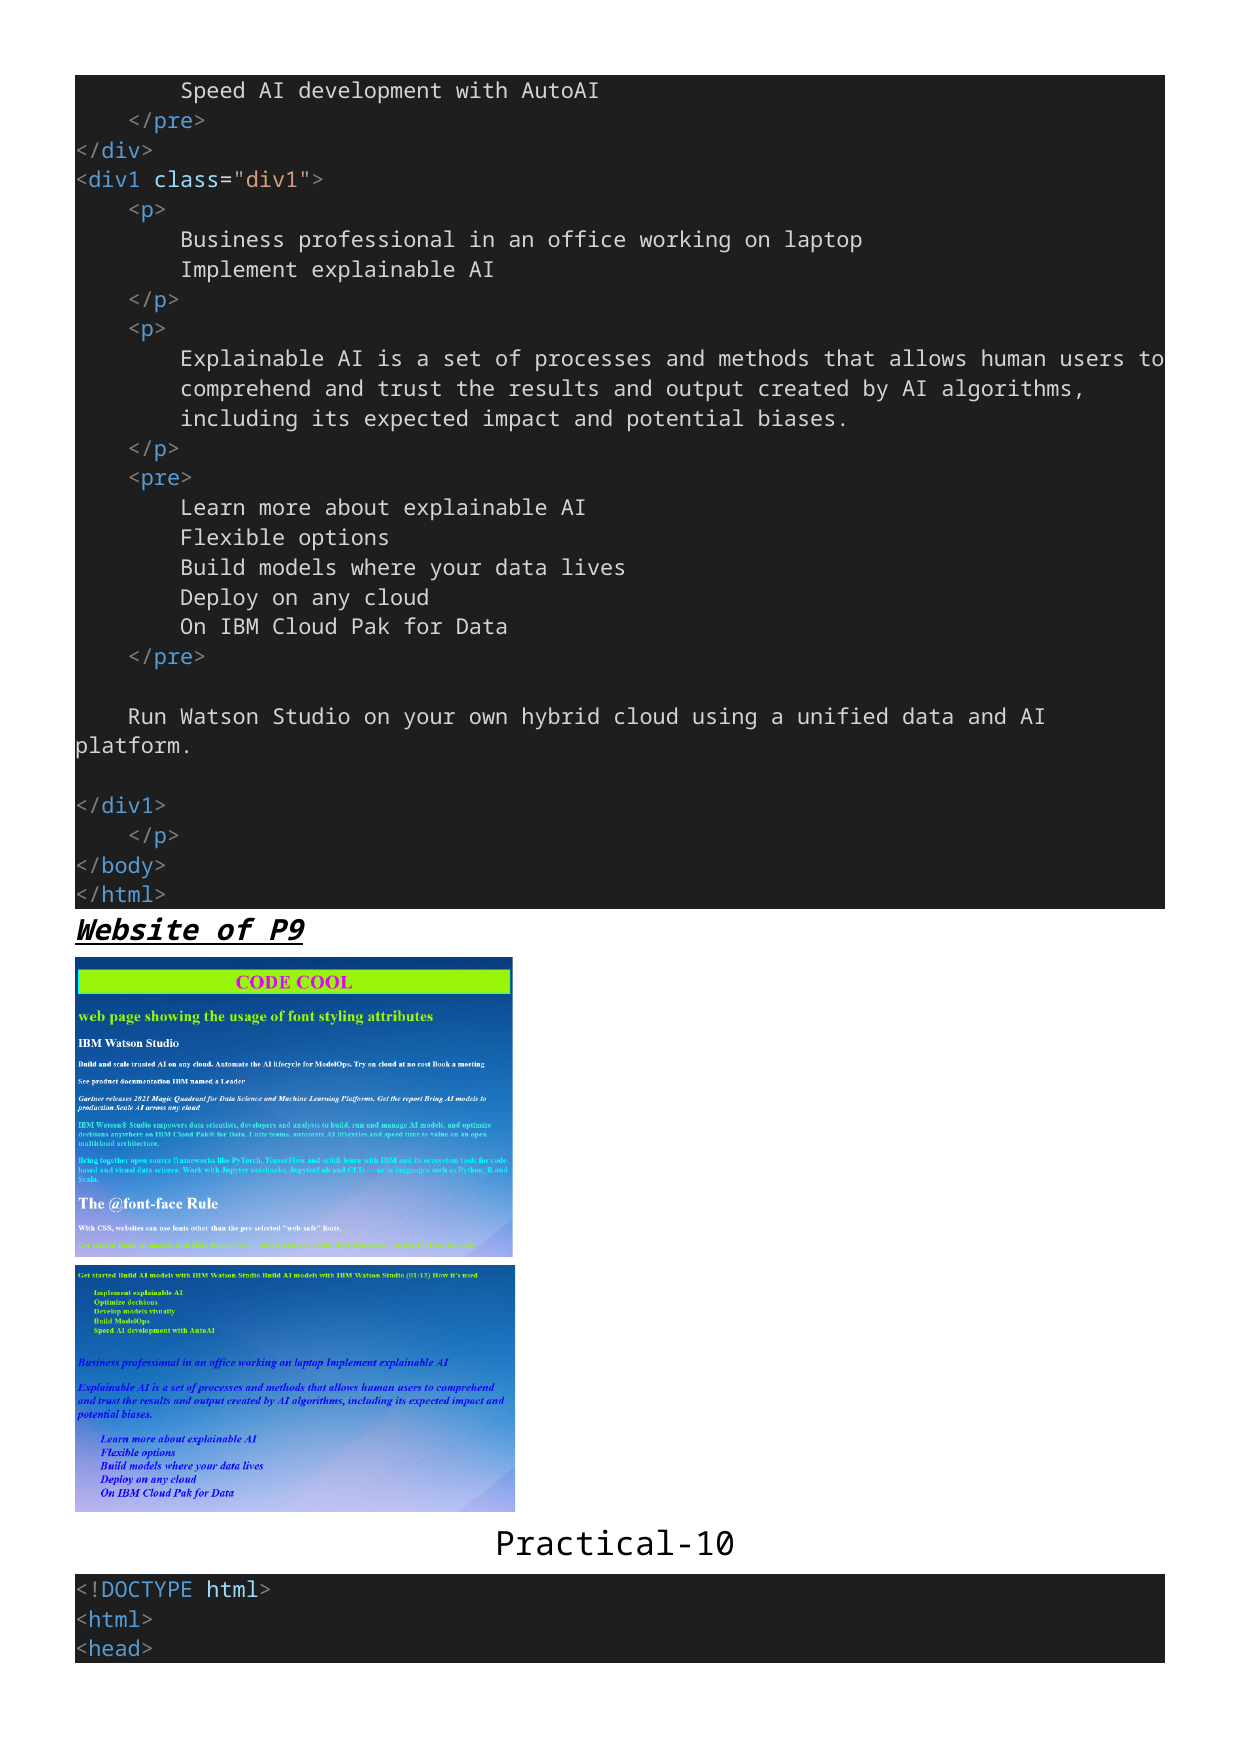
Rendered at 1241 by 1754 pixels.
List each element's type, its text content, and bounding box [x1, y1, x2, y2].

text Learn more about explainable AI [75, 492, 1165, 522]
text <html> [75, 1603, 1165, 1633]
text </pre> [75, 105, 1165, 134]
text <div1 class="div1"> [75, 164, 1165, 194]
text including its expected impact and potential biases. [75, 403, 1165, 432]
text Speed AI development with AutoAI [75, 75, 1165, 105]
text On IBM Cloud Pak for Data [75, 611, 1165, 641]
text Deploy on any cloud [75, 581, 1165, 611]
text </p> [75, 820, 1165, 849]
text Flexible options [75, 522, 1165, 552]
text </p> [75, 283, 1165, 313]
text <p> [75, 194, 1165, 224]
text <!DOCTYPE html> [75, 1574, 1165, 1603]
text Explainable AI is a set of processes and methods that allows human users to [75, 343, 1165, 373]
text <head> [75, 1633, 1165, 1663]
text comprehend and trust the results and output created by AI algorithms, [75, 373, 1165, 403]
picture [75, 957, 513, 1257]
text </body> [75, 849, 1165, 879]
text </div> [75, 134, 1165, 164]
text Implement explainable AI [75, 254, 1165, 283]
picture [75, 1265, 515, 1512]
text Build models where your data lives [75, 552, 1165, 581]
text </html> [75, 879, 1165, 909]
text Run Watson Studio on your own hybrid cloud using a unified data and AI platform. [75, 701, 1165, 760]
text Business professional in an office working on laptop [75, 224, 1165, 254]
text <p> [75, 313, 1165, 343]
text Website of P9 [75, 909, 1165, 949]
text Practical-10 [75, 1520, 1165, 1565]
text <pre> [75, 462, 1165, 492]
text </pre> [75, 641, 1165, 671]
text </p> [75, 432, 1165, 462]
text </div1> [75, 790, 1165, 820]
